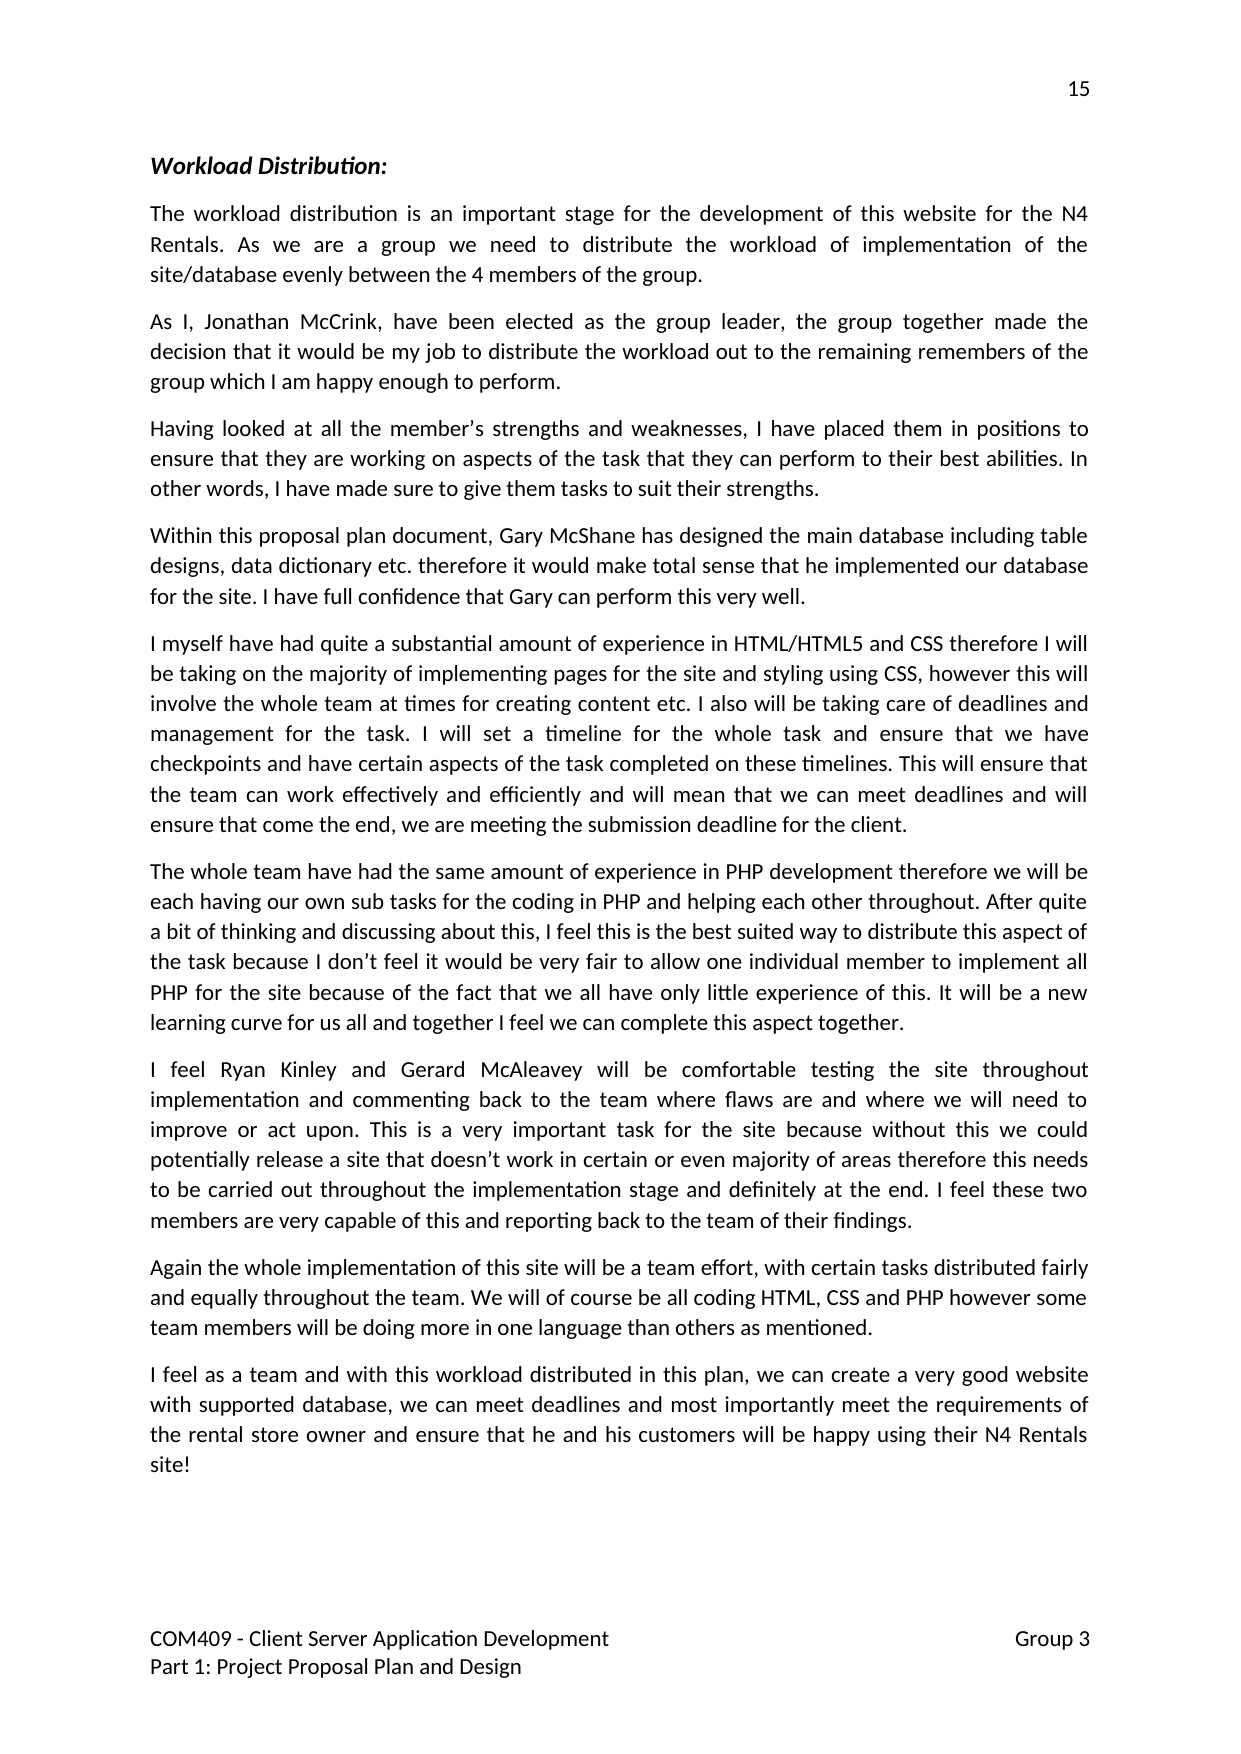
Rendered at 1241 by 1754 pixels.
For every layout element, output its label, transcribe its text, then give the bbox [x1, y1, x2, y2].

text The workload distribution is an important stage for the development of this website for the N4 Rentals. As we are a group we need to distribute the workload of implementation of the site/database evenly between the 4 members of the group. [150, 199, 1090, 288]
text Having looked at all the member’s strengths and weaknesses, I have placed them in positions to ensure that they are working on aspects of the task that they can perform to their best abilities. In other words, I have made sure to give them tasks to suit their strengths. [150, 414, 1090, 503]
text The whole team have had the same amount of experience in PHP development therefore we will be each having our own sub tasks for the coding in PHP and helping each other throughout. After quite a bit of thinking and discussing about this, I feel this is the best suited way to distribute this aspect of the task because I don’t feel it would be very fair to allow one individual member to implement all PHP for the site because of the fact that we all have only little experience of this. It will be a new learning curve for us all and together I feel we can complete this aspect together. [150, 857, 1090, 1036]
text I myself have had quite a substantial amount of experience in HTML/HTML5 and CSS therefore I will be taking on the majority of implementing pages for the site and styling using CSS, however this will involve the whole team at times for creating content etc. I also will be taking care of deadlines and management for the task. I will set a timeline for the whole task and ensure that we have checkpoints and have certain aspects of the task completed on these timelines. This will ensure that the team can work effectively and efficiently and will mean that we can meet deadlines and will ensure that come the end, we are meeting the submission deadline for the client. [150, 629, 1090, 838]
text I feel Ryan Kinley and Gerard McAleavey will be comfortable testing the site throughout implementation and commenting back to the team where flaws are and where we will need to improve or act upon. This is a very important task for the site because without this we could potentially release a site that doesn’t work in certain or even majority of areas therefore this needs to be carried out throughout the implementation stage and definitely at the end. I feel these two members are very capable of this and reporting back to the team of their findings. [150, 1055, 1090, 1234]
text Again the whole implementation of this site will be a team effort, with certain tasks distributed fairly and equally throughout the team. We will of course be all coding HTML, CSS and PHP however some team members will be doing more in one language than others as mentioned. [150, 1253, 1090, 1341]
text As I, Jonathan McCrink, have been elected as the group leader, the group together made the decision that it would be my job to distribute the workload out to the remaining remembers of the group which I am happy enough to perform. [150, 307, 1090, 395]
text Within this proposal plan document, Gary McShane has designed the main database including table designs, data dictionary etc. therefore it would make total sense that he implemented our database for the site. I have full confidence that Gary can perform this very well. [150, 521, 1090, 610]
text Workload Distribution: [150, 150, 1090, 181]
text I feel as a team and with this workload distributed in this plan, we can create a very good website with supported database, we can meet deadlines and most importantly meet the requirements of the rental store owner and ensure that he and his customers will be happy using their N4 Rentals site! [150, 1360, 1090, 1479]
